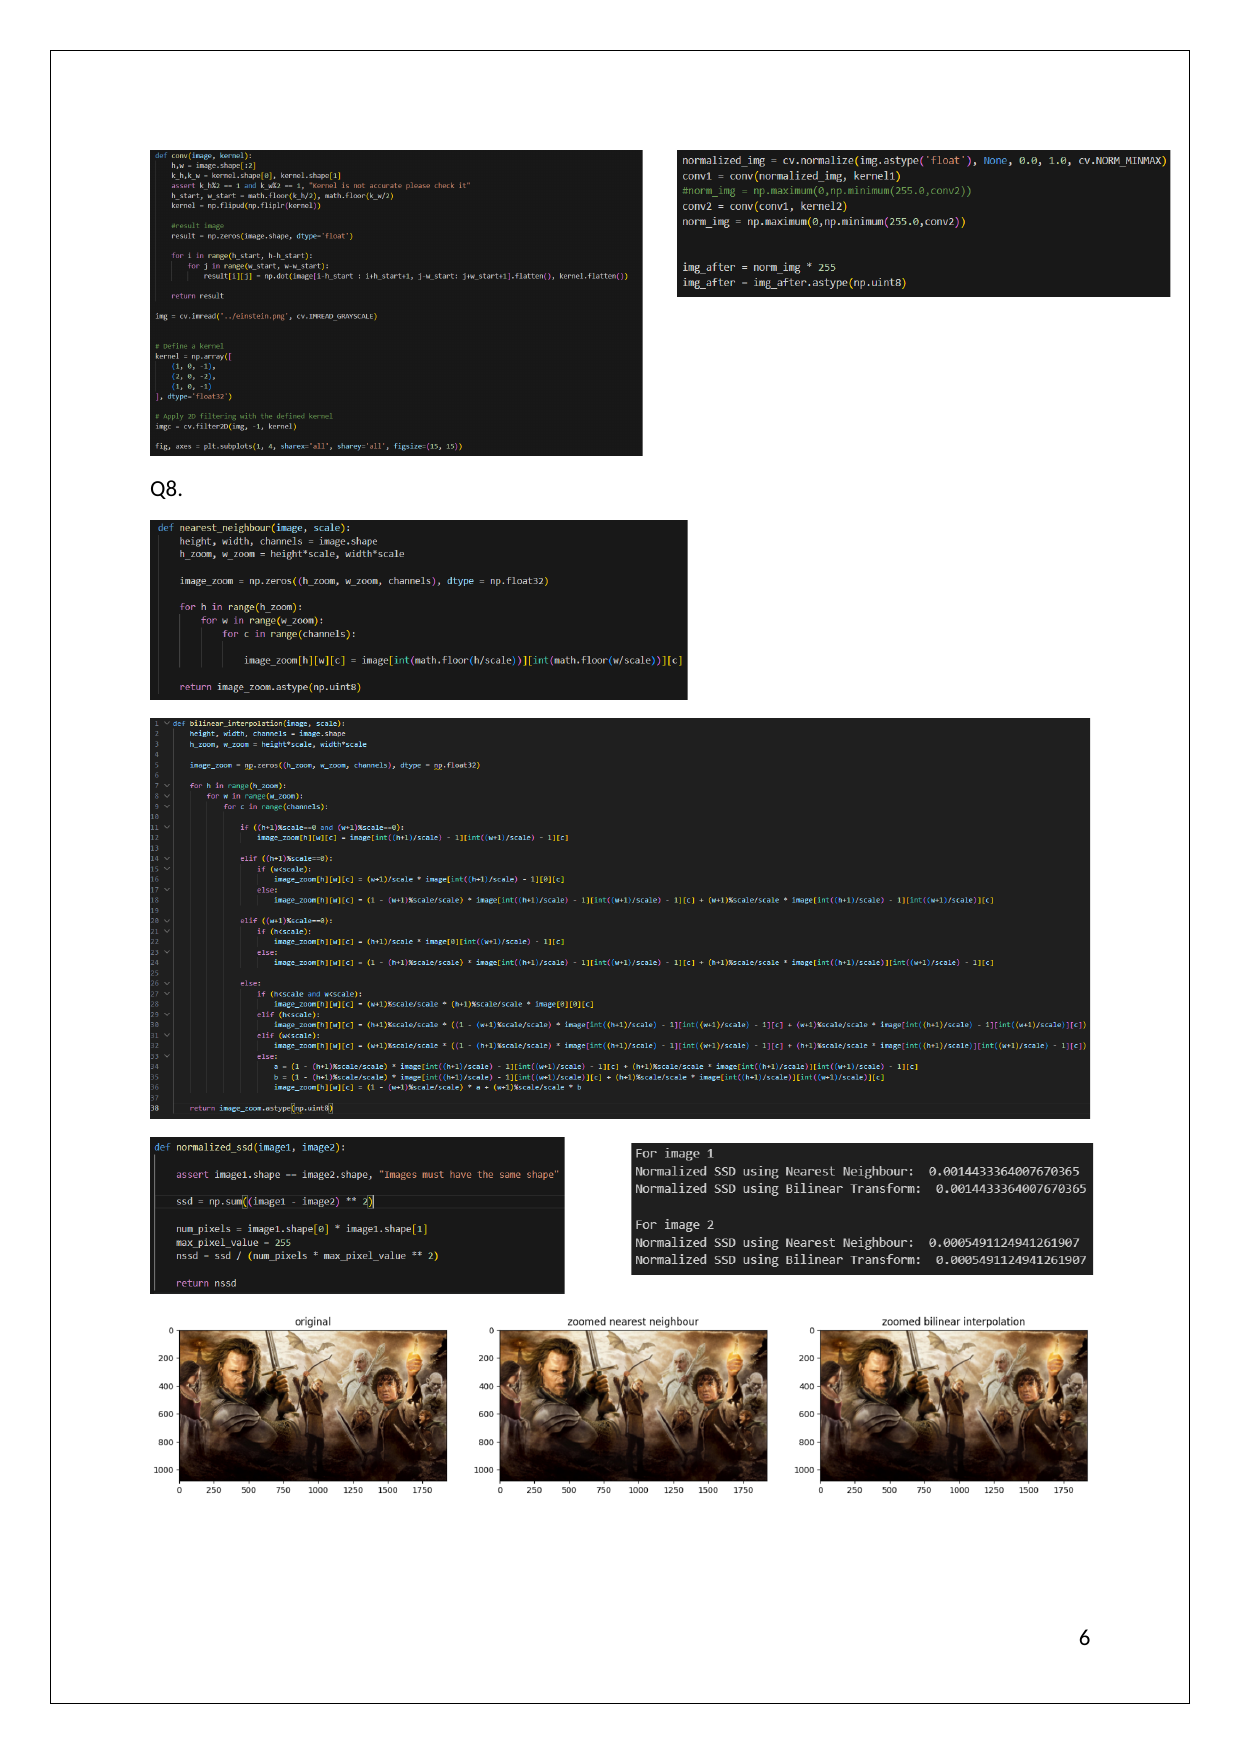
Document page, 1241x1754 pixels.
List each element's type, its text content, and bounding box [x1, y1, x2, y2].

text Q8. [150, 474, 1090, 502]
picture [150, 1312, 1091, 1497]
picture [150, 718, 1091, 1119]
picture [677, 150, 1171, 297]
picture [150, 520, 688, 700]
picture [150, 1137, 565, 1294]
picture [150, 150, 643, 456]
picture [631, 1143, 1094, 1275]
